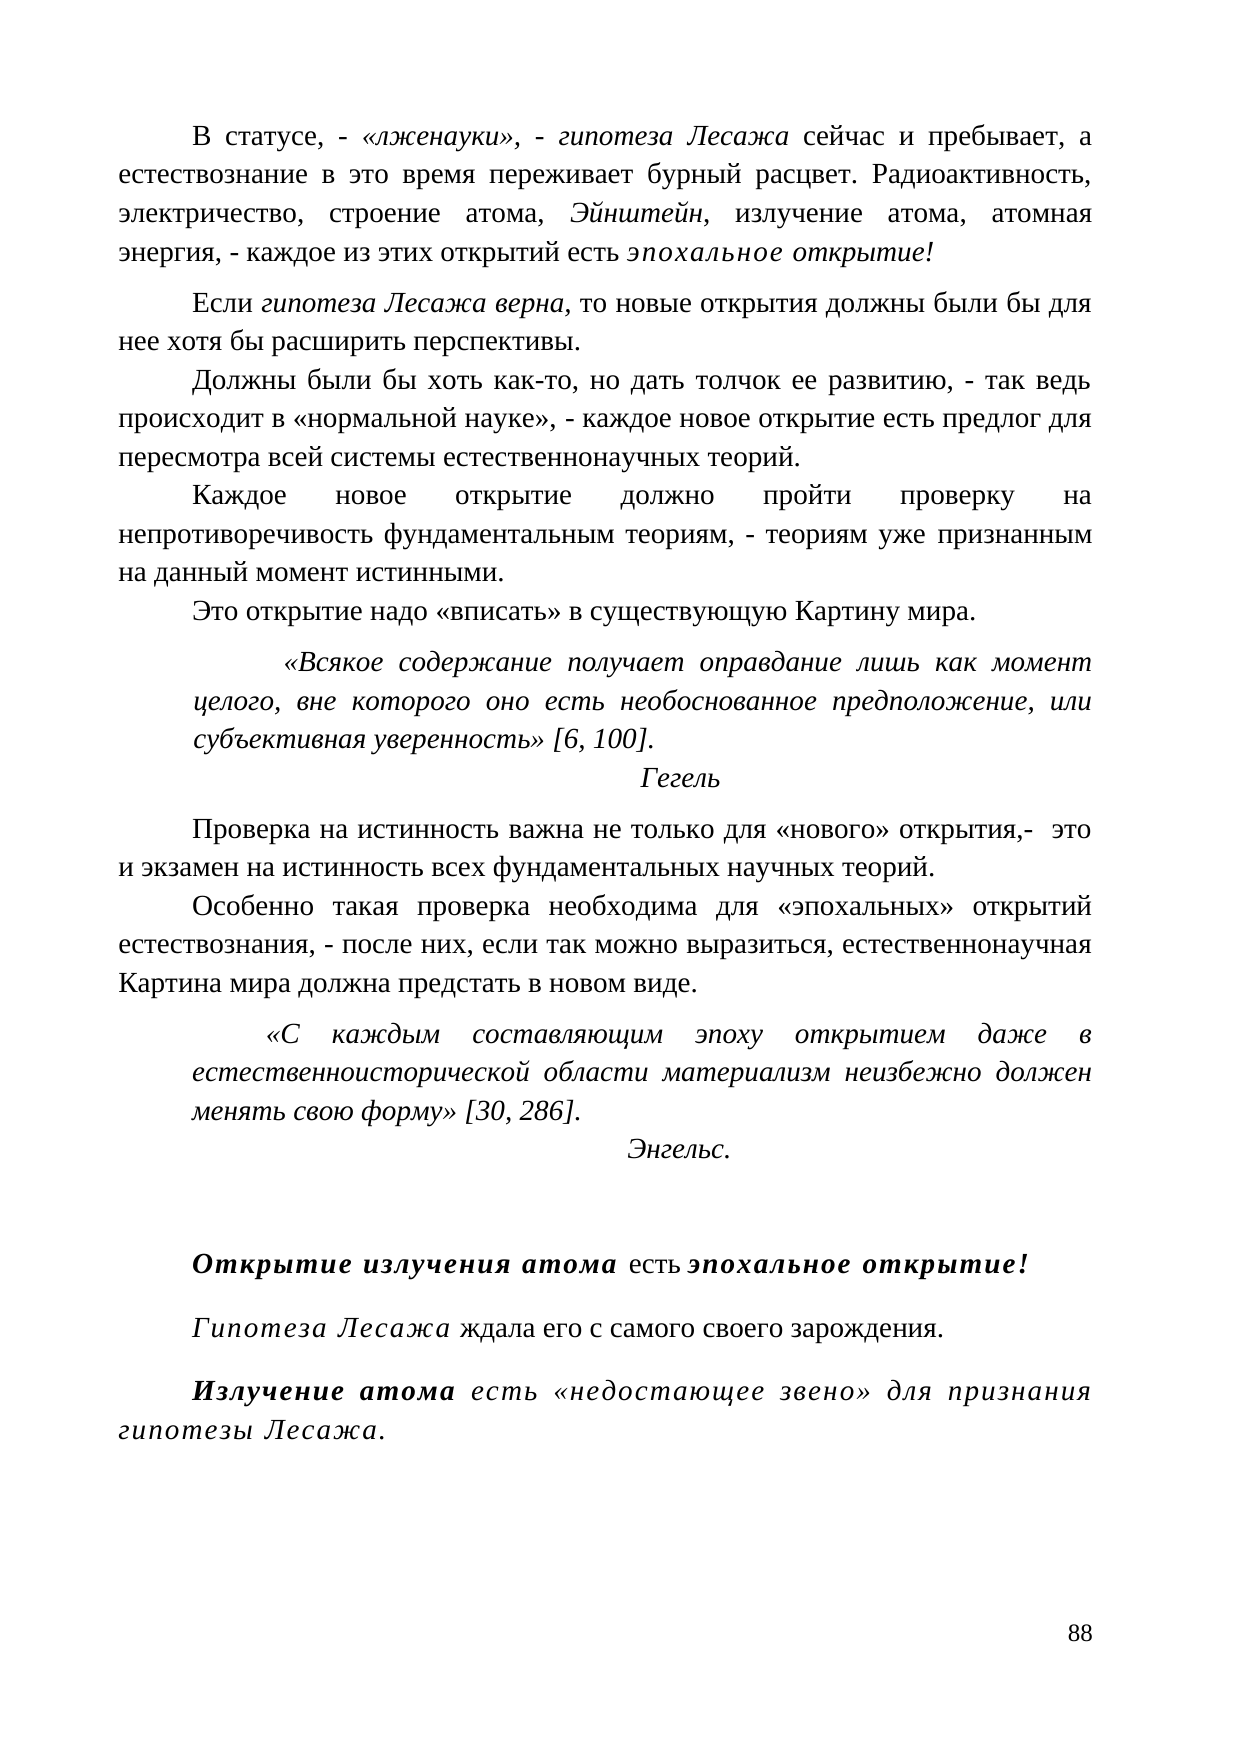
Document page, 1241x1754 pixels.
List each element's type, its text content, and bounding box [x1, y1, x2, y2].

text Излучение атома есть «недостающее звено» для признания гипотезы Лесажа. [118, 1373, 1092, 1445]
text «Всякое содержание получает оправдание лишь как момент целого, вне которого оно есть необоснованное предположение, или субъективная уверенность» [6, 100]. [193, 644, 1092, 755]
text Гипотеза Лесажа ждала его с самого своего зарождения. [118, 1310, 1092, 1343]
text Это открытие надо «вписать» в существующую Картину мира. [118, 593, 1092, 627]
text Особенно такая проверка необходима для «эпохальных» открытий естествознания, - после них, если так можно выразиться, естественнонаучная Картина мира должна предстать в новом виде. [118, 888, 1092, 998]
text Если гипотеза Лесажа верна, то новые открытия должны были бы для нее хотя бы расширить перспективы. [118, 285, 1092, 357]
text Проверка на истинность важна не только для «нового» открытия,- это и экзамен на истинность всех фундаментальных научных теорий. [118, 811, 1092, 883]
text Должны были бы хоть как-то, но дать толчок ее развитию, - так ведь происходит в «нормальной науке», - каждое новое открытие есть предлог для пересмотра всей системы естественнонаучных теорий. [118, 362, 1092, 472]
text Каждое новое открытие должно пройти проверку на непротиворечивость фундаментальным теориям, - теориям уже признанным на данный момент истинными. [118, 477, 1092, 588]
text Энгельс. [192, 1132, 1092, 1165]
text В статусе, - «лженауки», - гипотеза Лесажа сейчас и пребывает, а естествознание в это время переживает бурный расцвет. Радиоактивность, электричество, строение атома, Эйнштейн, излучение атома, атомная энергия, - каждое из этих открытий есть эпохальное открытие! [118, 118, 1092, 267]
text Гегель [193, 760, 1092, 793]
text Открытие излучения атома есть эпохальное открытие! [118, 1246, 1092, 1280]
text «С каждым составляющим эпоху открытием даже в естественноисторической области материализм неизбежно должен менять свою форму» [30, 286]. [192, 1016, 1092, 1127]
